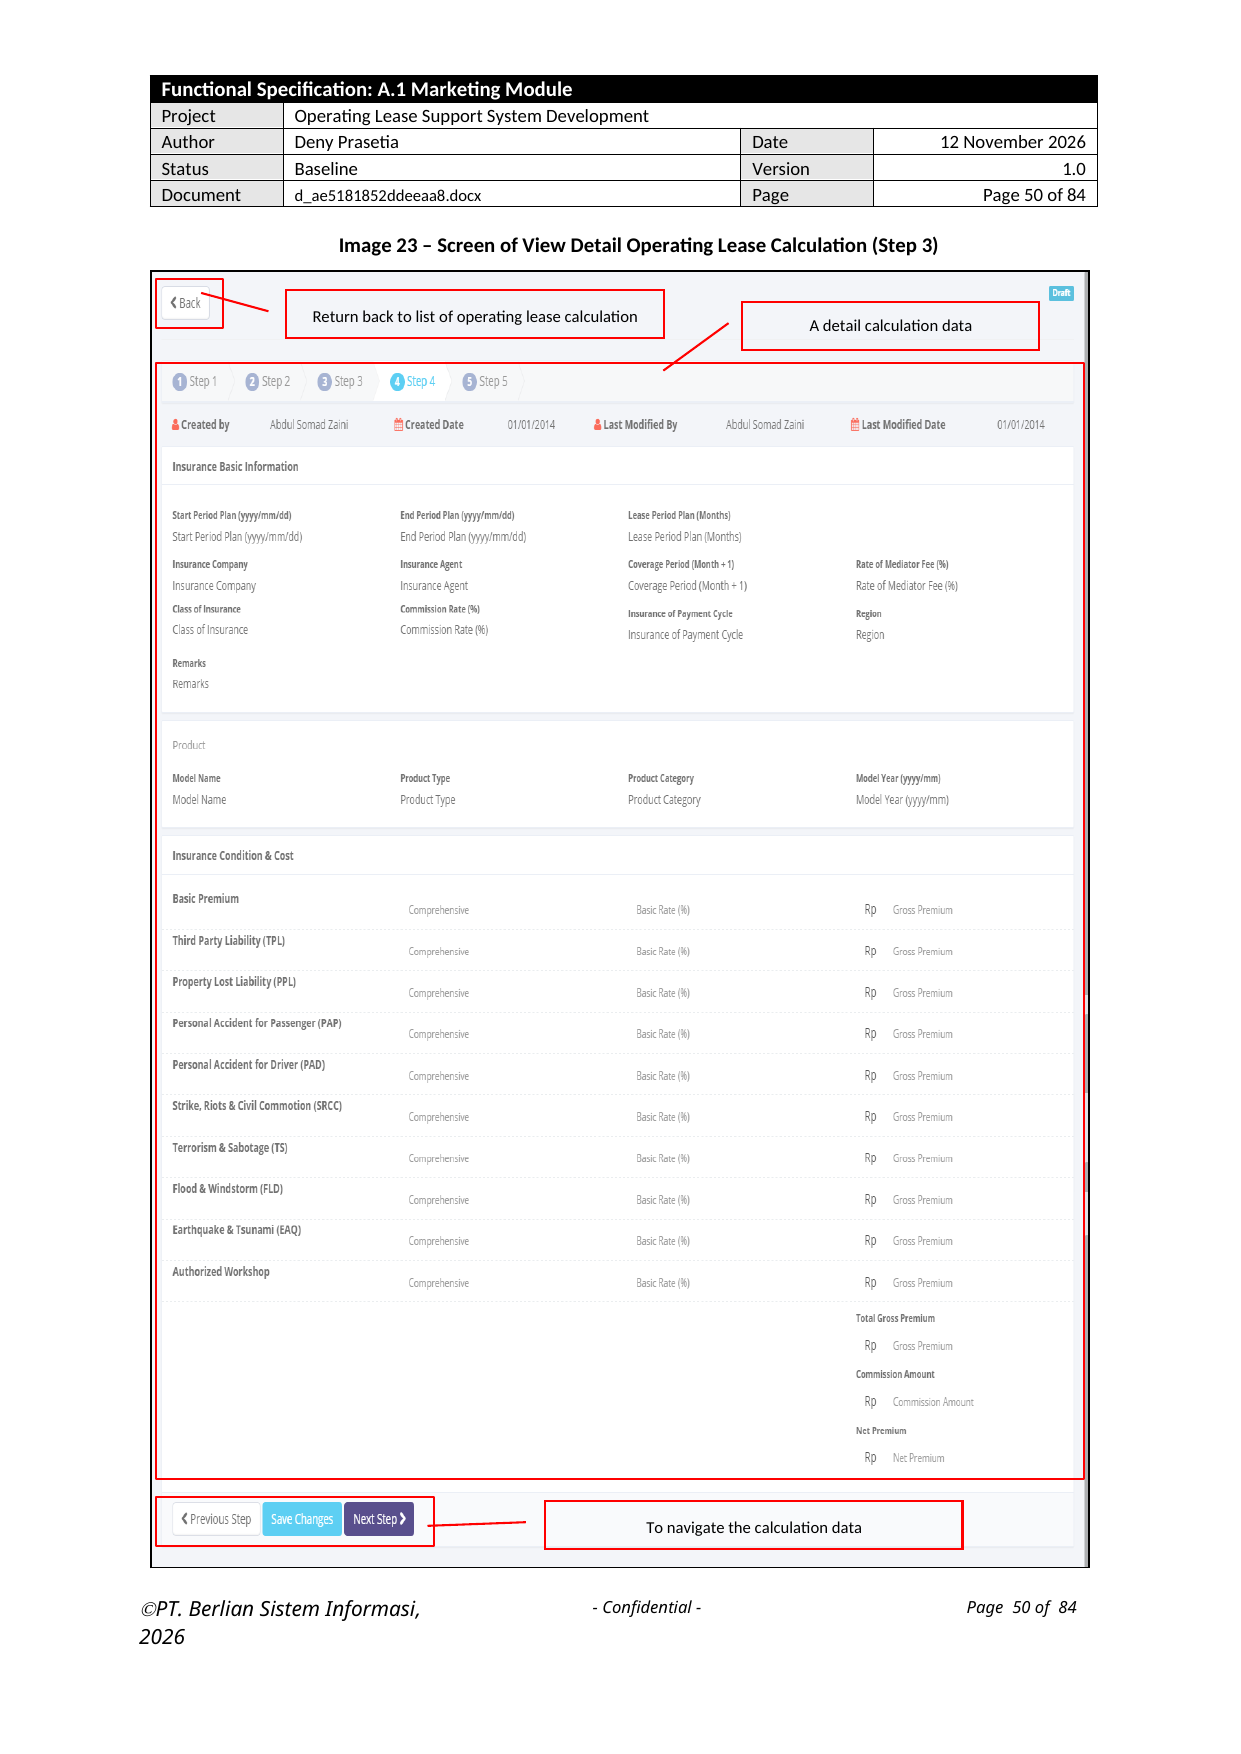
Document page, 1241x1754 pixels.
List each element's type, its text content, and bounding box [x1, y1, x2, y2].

picture [152, 272, 1088, 1567]
text Image 23 – Screen of View Detail Operating Lease Calculation (Step 3) [187, 232, 1090, 257]
